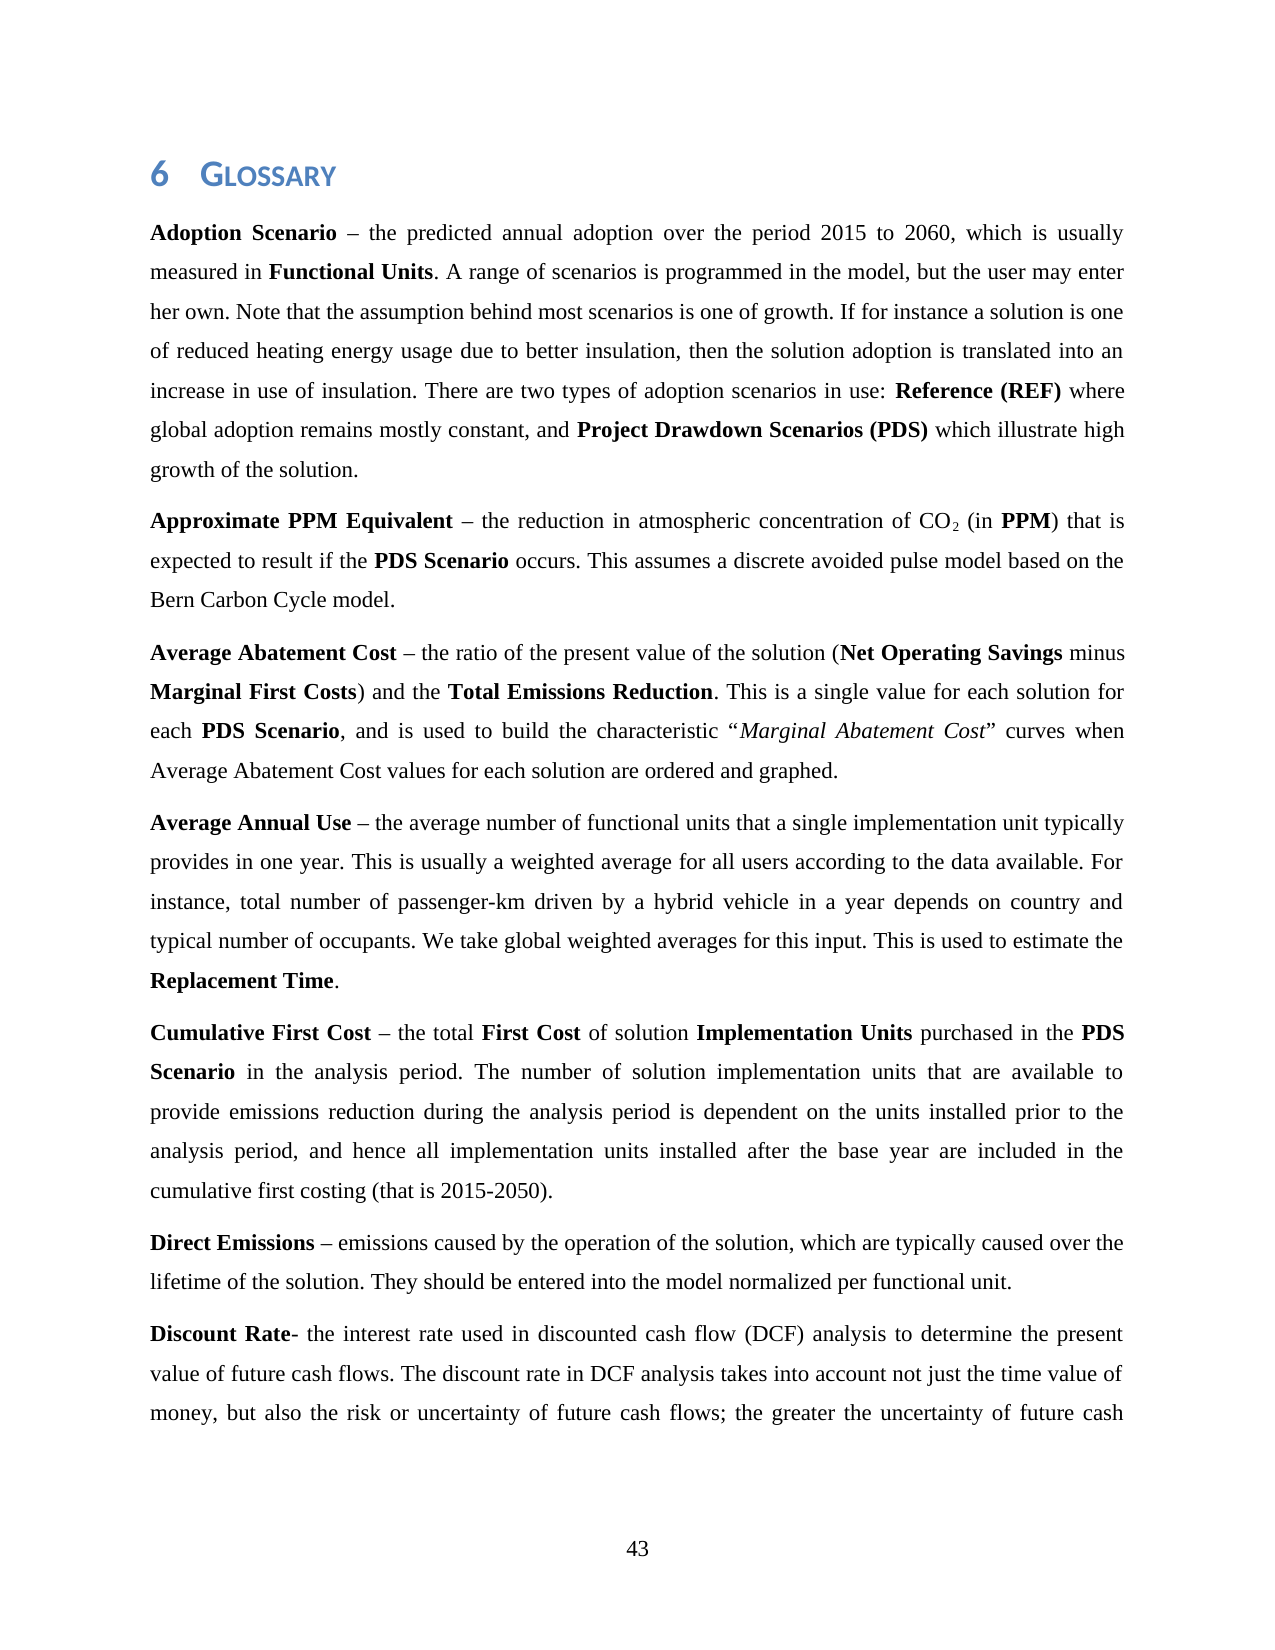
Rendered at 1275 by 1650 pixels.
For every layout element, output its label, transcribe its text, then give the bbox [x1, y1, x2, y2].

text Approximate PPM Equivalent – the reduction in atmospheric concentration of CO2 (in PPM) that is expected to result if the PDS Scenario occurs. This assumes a discrete avoided pulse model based on the Bern Carbon Cycle model. [150, 508, 1125, 613]
text Average Abatement Cost – the ratio of the present value of the solution (Net Operating Savings minus Marginal First Costs) and the Total Emissions Reduction. This is a single value for each solution for each PDS Scenario, and is used to build the characteristic “Marginal Abatement Cost” curves when Average Abatement Cost values for each solution are ordered and graphed. [150, 638, 1125, 783]
text Direct Emissions – emissions caused by the operation of the solution, which are typically caused over the lifetime of the solution. They should be entered into the model normalized per functional unit. [150, 1229, 1125, 1294]
subtitle Glossary [150, 150, 1125, 196]
text Cumulative First Cost – the total First Cost of solution Implementation Units purchased in the PDS Scenario in the analysis period. The number of solution implementation units that are available to provide emissions reduction during the analysis period is dependent on the units installed prior to the analysis period, and hence all implementation units installed after the base year are included in the cumulative first costing (that is 2015-2050). [150, 1019, 1125, 1203]
text Average Annual Use – the average number of functional units that a single implementation unit typically provides in one year. This is usually a weighted average for all users according to the data available. For instance, total number of passenger-km driven by a hybrid vehicle in a year depends on country and typical number of occupants. We take global weighted averages for this input. This is used to estimate the Replacement Time. [150, 809, 1125, 993]
text Adoption Scenario – the predicted annual adoption over the period 2015 to 2060, which is usually measured in Functional Units. A range of scenarios is programmed in the model, but the user may enter her own. Note that the assumption behind most scenarios is one of growth. If for instance a solution is one of reduced heating energy usage due to better insulation, then the solution adoption is translated into an increase in use of insulation. There are two types of adoption scenarios in use: Reference (REF) where global adoption remains mostly constant, and Project Drawdown Scenarios (PDS) which illustrate high growth of the solution. [150, 219, 1125, 482]
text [150, 1320, 1125, 1426]
